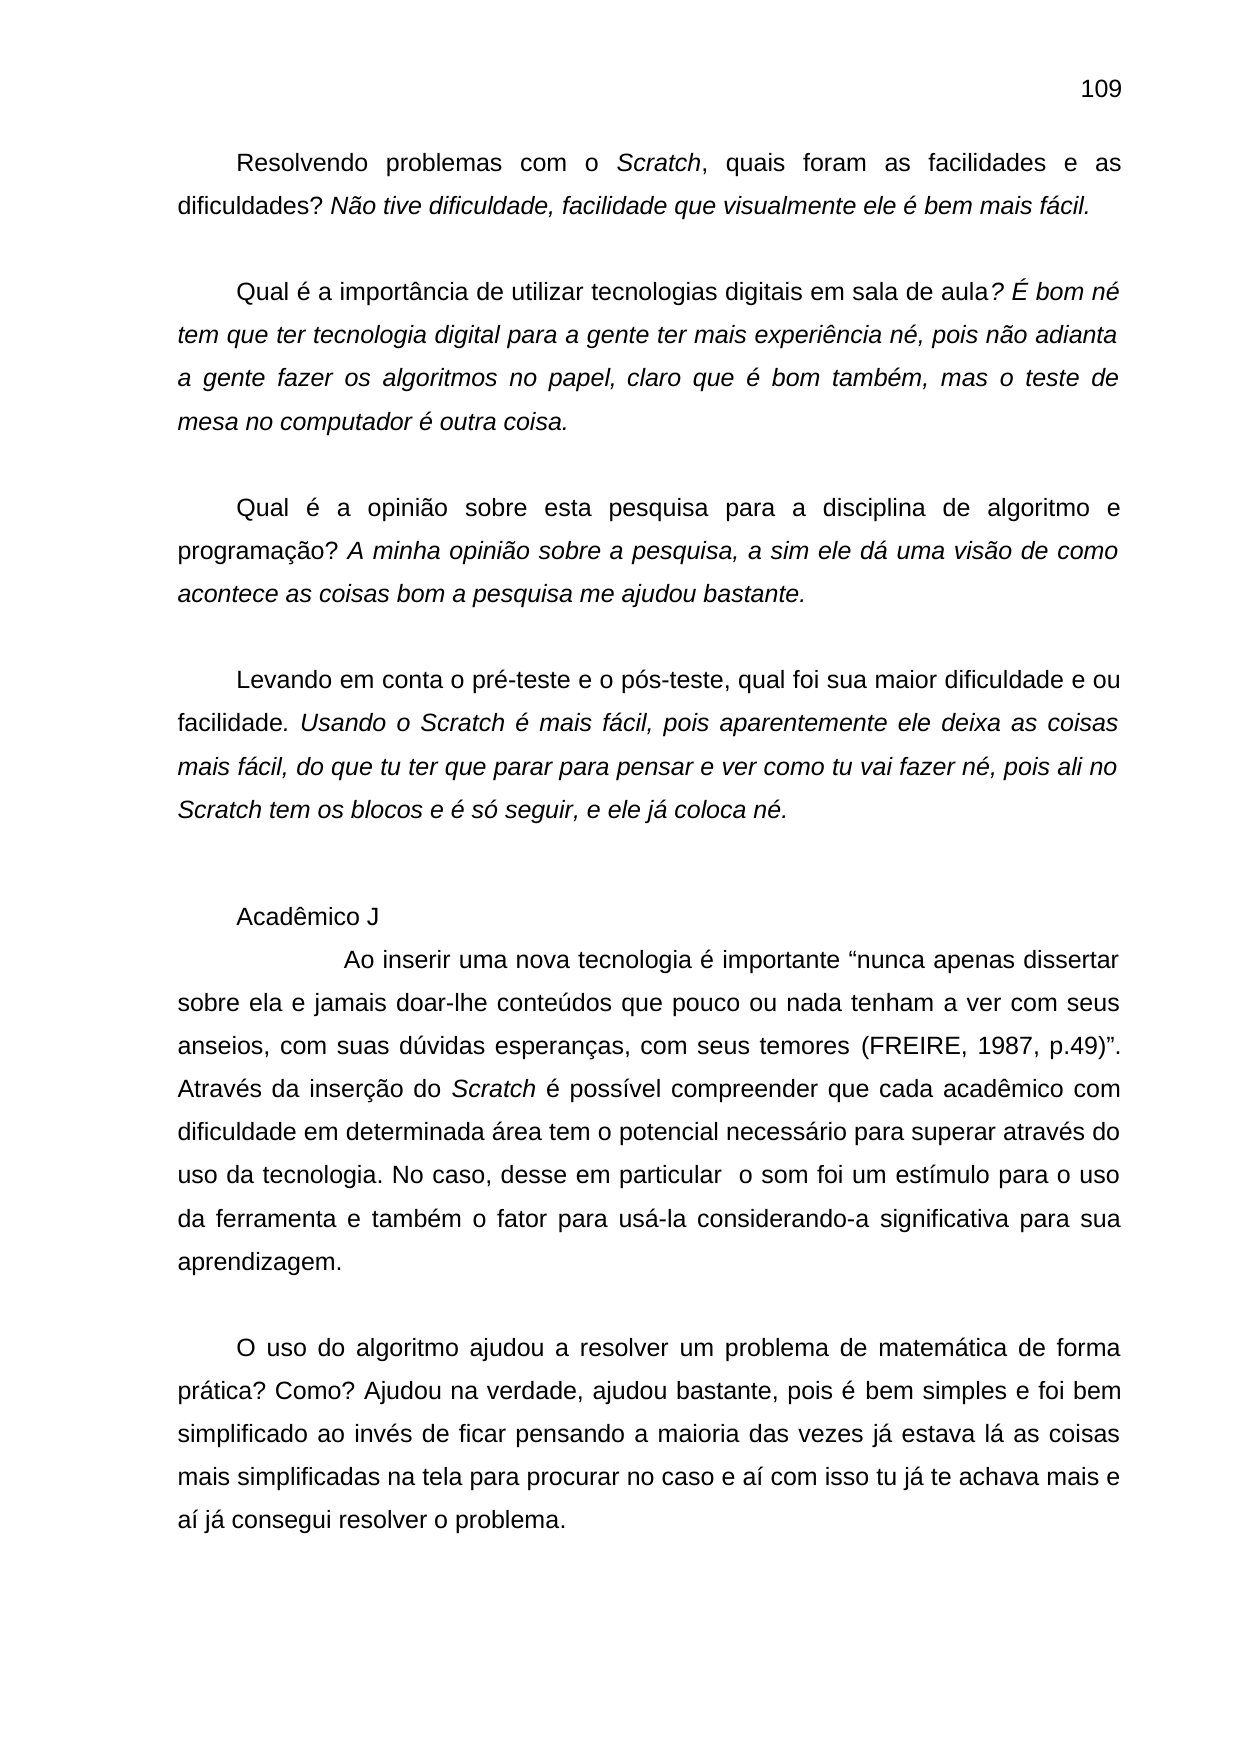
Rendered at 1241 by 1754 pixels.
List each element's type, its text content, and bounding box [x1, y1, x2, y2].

text Qual é a opinião sobre esta pesquisa para a disciplina de algoritmo e programação? A minha opinião sobre a pesquisa, a sim ele dá uma visão de como acontece as coisas bom a pesquisa me ajudou bastante. [177, 493, 1122, 608]
text O uso do algoritmo ajudou a resolver um problema de matemática de forma prática? Como? Ajudou na verdade, ajudou bastante, pois é bem simples e foi bem simplificado ao invés de ficar pensando a maioria das vezes já estava lá as coisas mais simplificadas na tela para procurar no caso e aí com isso tu já te achava mais e aí já consegui resolver o problema. [177, 1333, 1122, 1534]
text Levando em conta o pré-teste e o pós-teste, qual foi sua maior dificuldade e ou facilidade. Usando o Scratch é mais fácil, pois aparentemente ele deixa as coisas mais fácil, do que tu ter que parar para pensar e ver como tu vai fazer né, pois ali no Scratch tem os blocos e é só seguir, e ele já coloca né. [177, 665, 1122, 823]
text Resolvendo problemas com o Scratch, quais foram as facilidades e as dificuldades? Não tive dificuldade, facilidade que visualmente ele é bem mais fácil. [177, 148, 1122, 219]
text Acadêmico J [177, 902, 1122, 930]
text Ao inserir uma nova tecnologia é importante “nunca apenas dissertar sobre ela e jamais doar-lhe conteúdos que pouco ou nada tenham a ver com seus anseios, com suas dúvidas esperanças, com seus temores (FREIRE, 1987, p.49)”. Através da inserção do Scratch é possível compreender que cada acadêmico com dificuldade em determinada área tem o potencial necessário para superar através do uso da tecnologia. No caso, desse em particular o som foi um estímulo para o uso da ferramenta e também o fator para usá-la considerando-a significativa para sua aprendizagem. [177, 945, 1122, 1275]
text Qual é a importância de utilizar tecnologias digitais em sala de aula? É bom né tem que ter tecnologia digital para a gente ter mais experiência né, pois não adianta a gente fazer os algoritmos no papel, claro que é bom também, mas o teste de mesa no computador é outra coisa. [177, 277, 1122, 435]
